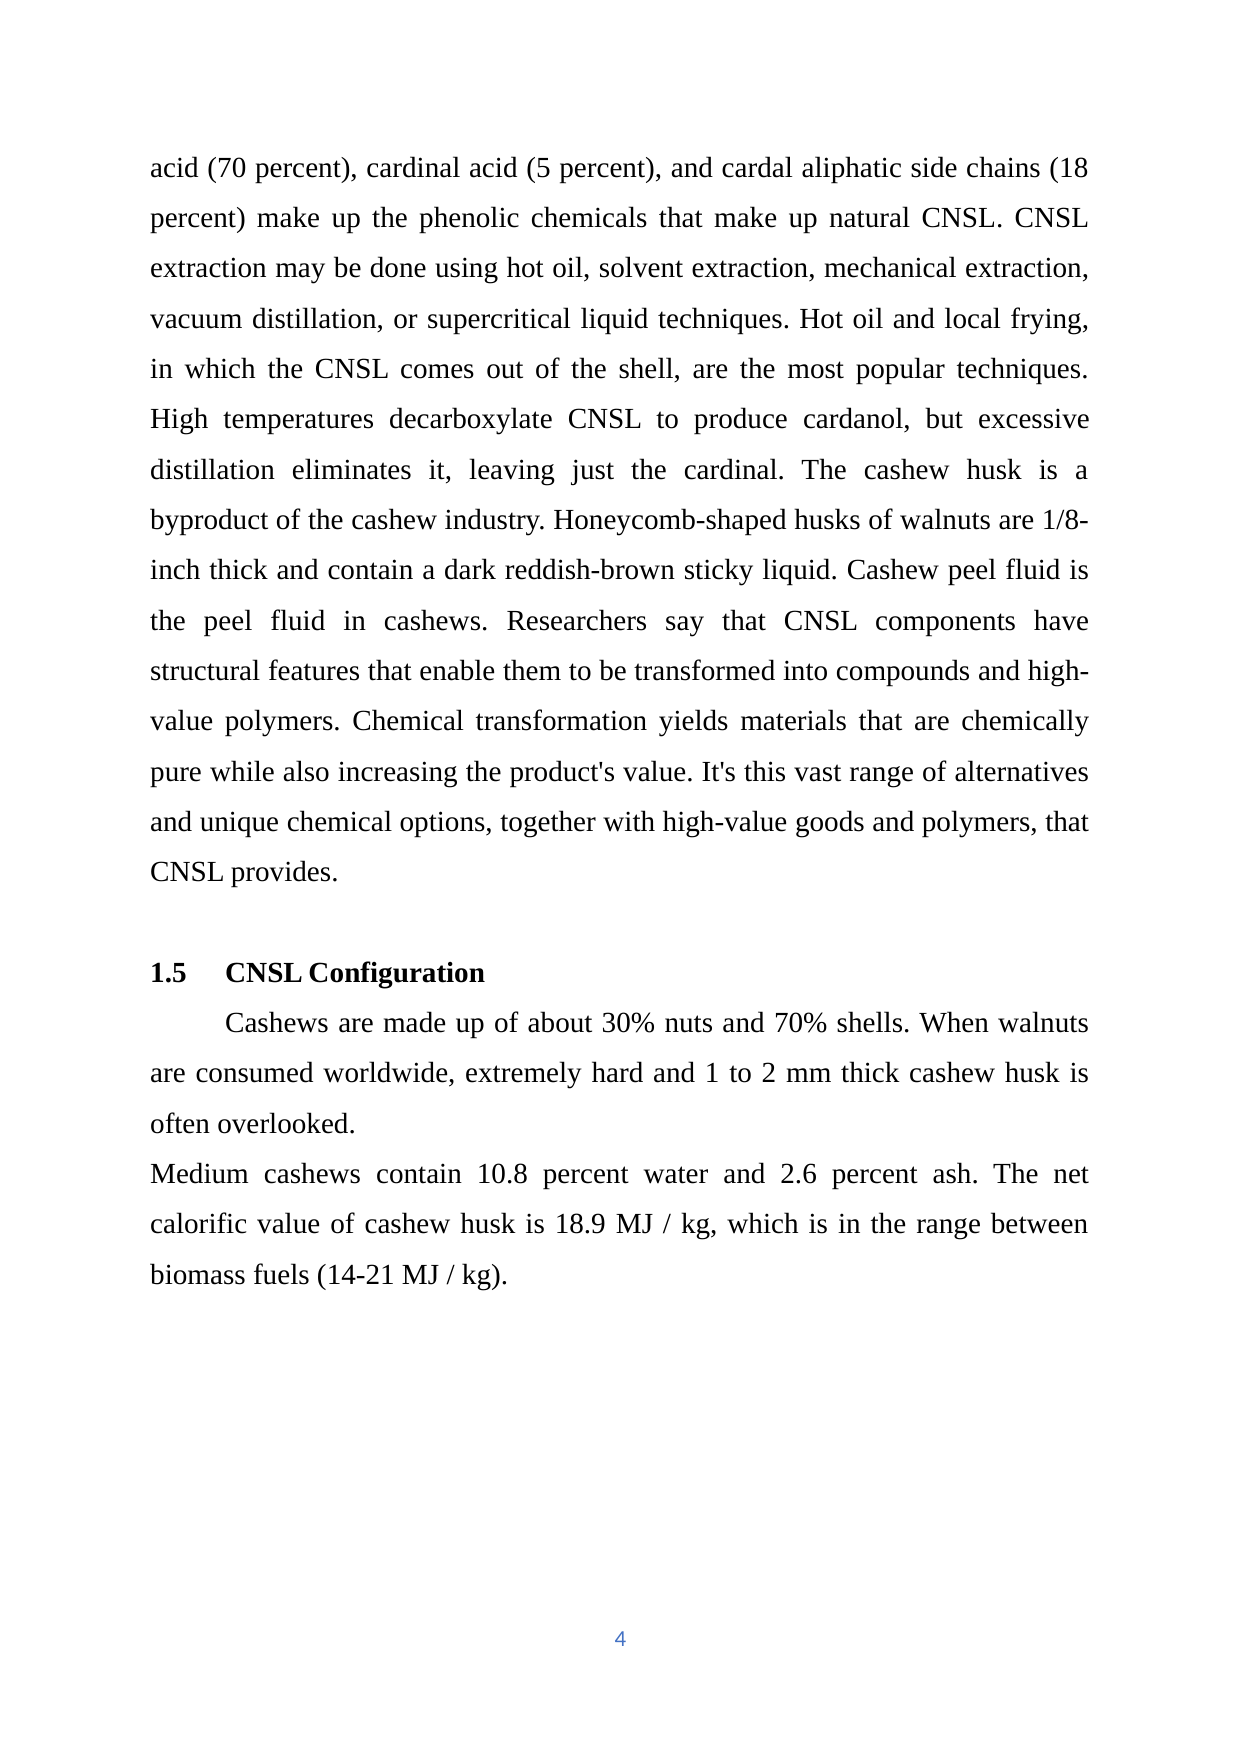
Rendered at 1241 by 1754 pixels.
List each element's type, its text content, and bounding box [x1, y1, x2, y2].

list Cashews are made up of about 30% nuts and 70% shells. When walnuts are consumed worldwide, extremely hard and 1 to 2 mm thick cashew husk is often overlooked. [150, 1005, 1090, 1139]
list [150, 150, 1090, 888]
list CNSL Configuration [150, 955, 1090, 988]
list Medium cashews contain 10.8 percent water and 2.6 percent ash. The net calorific value of cashew husk is 18.9 MJ / kg, which is in the range between biomass fuels (14-21 MJ / kg). [150, 1156, 1090, 1290]
